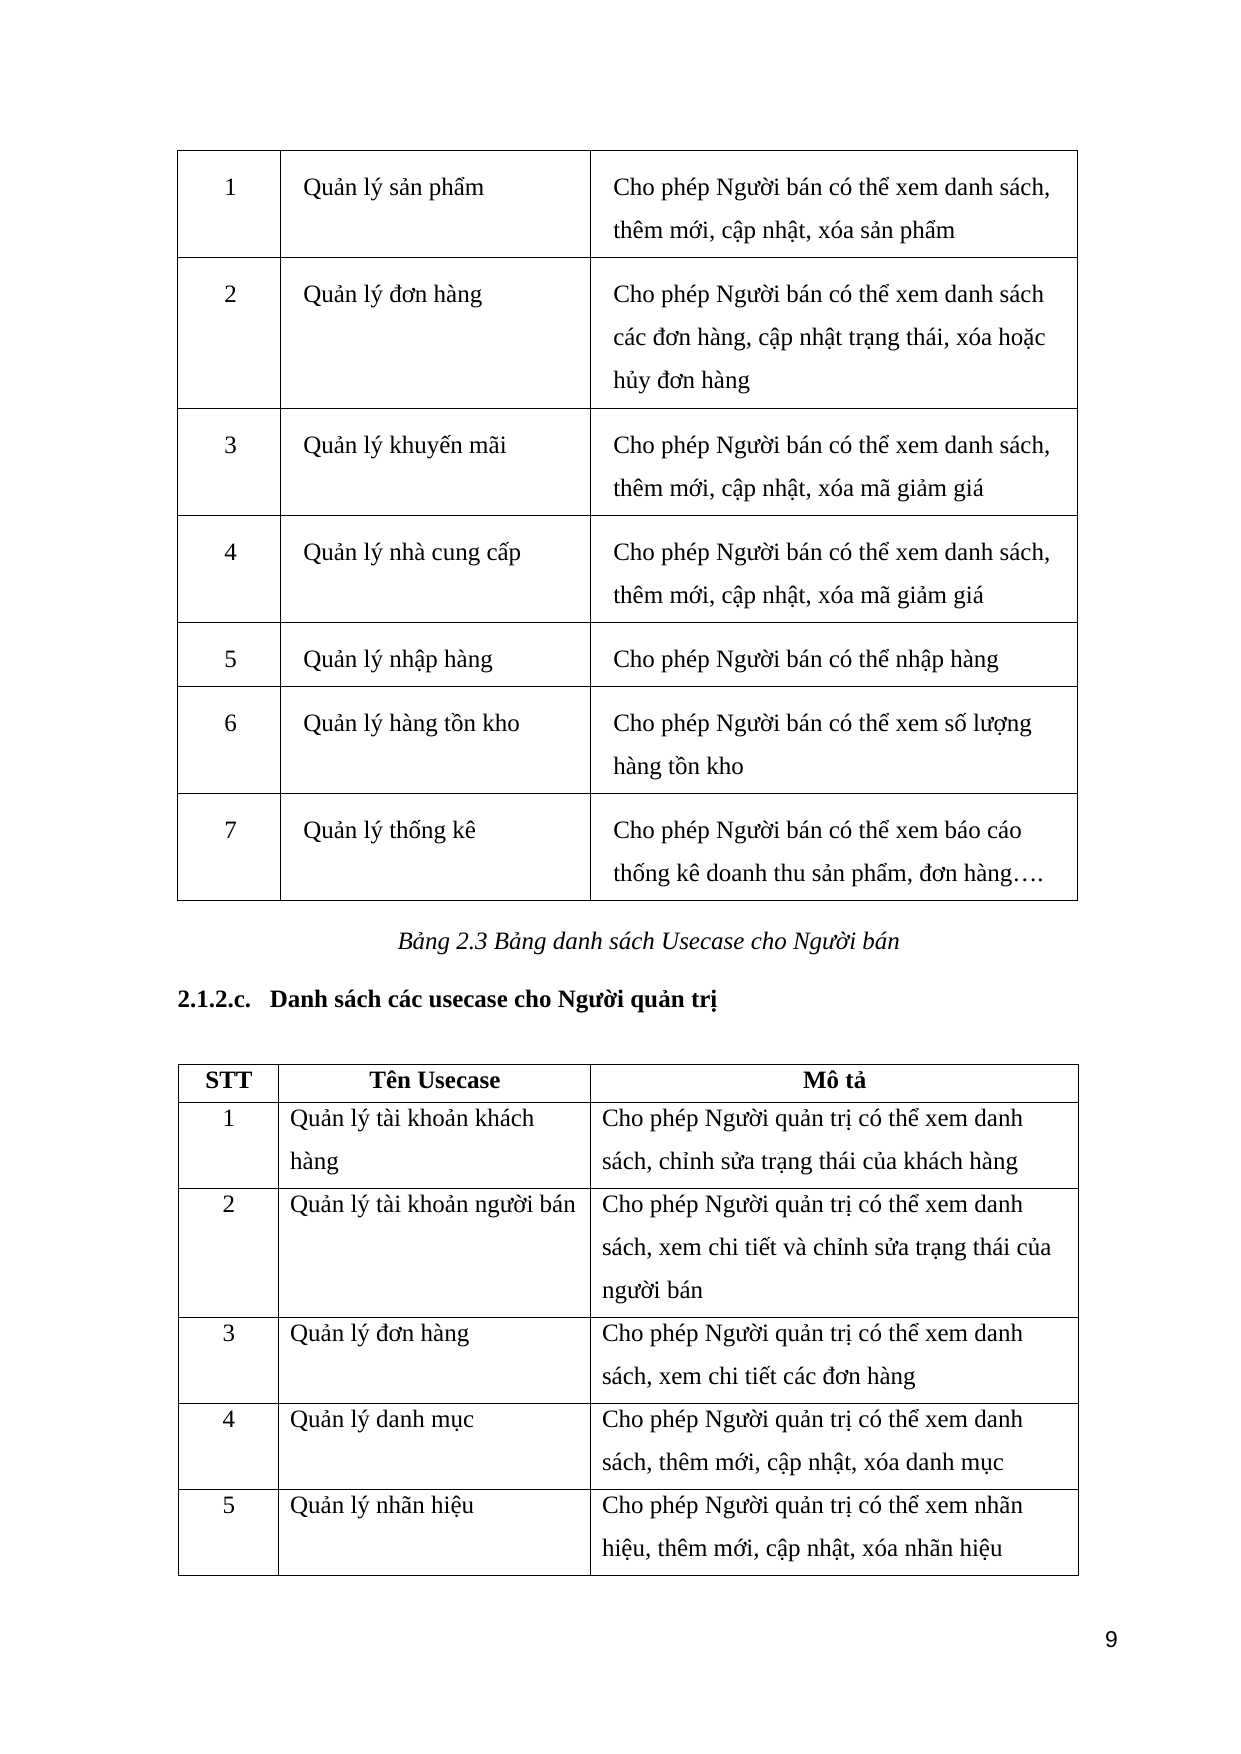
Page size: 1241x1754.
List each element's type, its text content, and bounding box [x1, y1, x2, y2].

table_cell Cho phép Người bán có thể xem danh sách, thêm mới, cập nhật, xóa mã giảm giá [591, 516, 1077, 622]
table_cell Cho phép Người quản trị có thể xem danh sách, xem chi tiết và chỉnh sửa trạng thái của người bán [591, 1189, 1078, 1317]
table_cell Cho phép Người quản trị có thể xem danh sách, xem chi tiết các đơn hàng [591, 1318, 1078, 1403]
table_cell Quản lý nhà cung cấp [281, 516, 590, 622]
table_cell Quản lý thống kê [281, 794, 590, 900]
table_cell 5 [179, 1490, 278, 1575]
table_cell Cho phép Người quản trị có thể xem nhãn hiệu, thêm mới, cập nhật, xóa nhãn hiệu [591, 1490, 1078, 1575]
table_cell 1 [179, 1103, 278, 1188]
subtitle 2.1.2.c. Danh sách các usecase cho Người quản trị [177, 984, 1122, 1013]
table_cell Quản lý đơn hàng [279, 1318, 590, 1403]
table_cell Cho phép Người bán có thể xem báo cáo thống kê doanh thu sản phẩm, đơn hàng…. [591, 794, 1077, 900]
table_cell 1 [178, 151, 280, 257]
table_header Mô tả [591, 1065, 1078, 1102]
table_cell Quản lý hàng tồn kho [281, 687, 590, 793]
table_cell Cho phép Người quản trị có thể xem danh sách, chỉnh sửa trạng thái của khách hàng [591, 1103, 1078, 1188]
table_cell 3 [179, 1318, 278, 1403]
table_cell 4 [178, 516, 280, 622]
table_cell 3 [178, 409, 280, 515]
table_cell 4 [179, 1404, 278, 1489]
table_cell 6 [178, 687, 280, 793]
table_cell Quản lý khuyến mãi [281, 409, 590, 515]
table_cell 2 [178, 258, 280, 407]
table_cell Cho phép Người bán có thể xem danh sách, thêm mới, cập nhật, xóa sản phẩm [591, 151, 1077, 257]
table_cell 2 [179, 1189, 278, 1317]
table_cell Cho phép Người quản trị có thể xem danh sách, thêm mới, cập nhật, xóa danh mục [591, 1404, 1078, 1489]
text Bảng 2.3 Bảng danh sách Usecase cho Người bán [177, 926, 1122, 955]
table_cell Cho phép Người bán có thể xem danh sách, thêm mới, cập nhật, xóa mã giảm giá [591, 409, 1077, 515]
table_cell Quản lý tài khoản khách hàng [279, 1103, 590, 1188]
table_cell 7 [178, 794, 280, 900]
table_cell Cho phép Người bán có thể xem số lượng hàng tồn kho [591, 687, 1077, 793]
table_cell Cho phép Người bán có thể nhập hàng [591, 623, 1077, 686]
table_cell Quản lý sản phẩm [281, 151, 590, 257]
table_header STT [179, 1065, 278, 1102]
table_cell Quản lý nhập hàng [281, 623, 590, 686]
table_cell Quản lý nhãn hiệu [279, 1490, 590, 1575]
table_header Tên Usecase [279, 1065, 590, 1102]
table_cell Quản lý danh mục [279, 1404, 590, 1489]
table_cell 5 [178, 623, 280, 686]
table_cell Quản lý đơn hàng [281, 258, 590, 407]
table_cell Quản lý tài khoản người bán [279, 1189, 590, 1317]
table_cell Cho phép Người bán có thể xem danh sách các đơn hàng, cập nhật trạng thái, xóa hoặc hủy đơn hàng [591, 258, 1077, 407]
